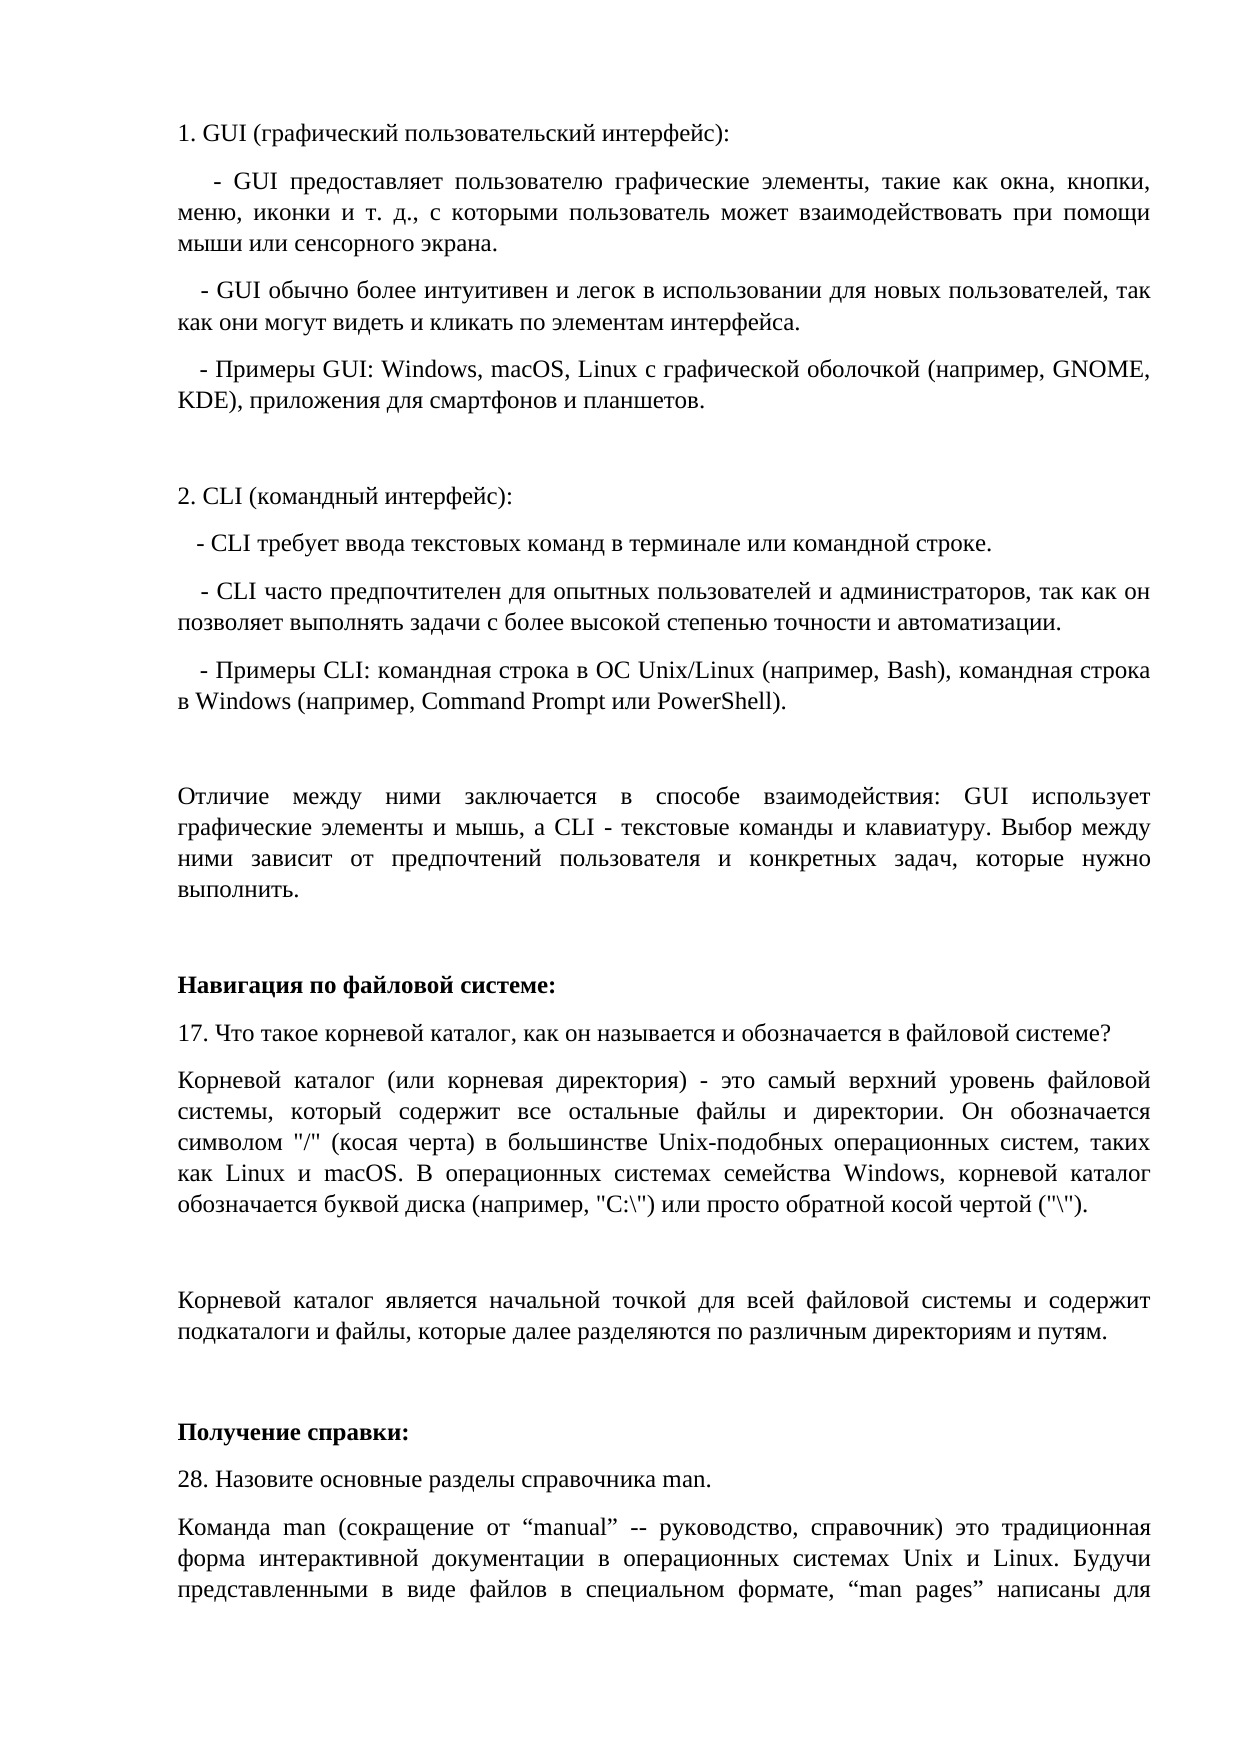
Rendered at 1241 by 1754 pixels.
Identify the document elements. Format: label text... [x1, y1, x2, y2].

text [177, 1512, 1152, 1603]
text Отличие между ними заключается в способе взаимодействия: GUI использует графические элементы и мышь, а CLI - текстовые команды и клавиатуру. Выбор между ними зависит от предпочтений пользователя и конкретных задач, которые нужно выполнить. [177, 781, 1152, 903]
text Получение справки: [177, 1417, 1152, 1445]
text - Примеры GUI: Windows, macOS, Linux с графической оболочкой (например, GNOME, KDE), приложения для смартфонов и планшетов. [177, 354, 1152, 414]
text Навигация по файловой системе: [177, 970, 1152, 999]
text Корневой каталог (или корневая директория) - это самый верхний уровень файловой системы, который содержит все остальные файлы и директории. Он обозначается символом "/" (косая черта) в большинстве Unix-подобных операционных систем, таких как Linux и macOS. В операционных системах семейства Windows, корневой каталог обозначается буквой диска (например, "C:\") или просто обратной косой чертой ("\"). [177, 1065, 1152, 1218]
text Корневой каталог является начальной точкой для всей файловой системы и содержит подкаталоги и файлы, которые далее разделяются по различным директориям и путям. [177, 1285, 1152, 1345]
text 2. CLI (командный интерфейс): [177, 481, 1152, 509]
text 1. GUI (графический пользовательский интерфейс): [177, 118, 1152, 147]
text - CLI часто предпочтителен для опытных пользователей и администраторов, так как он позволяет выполнять задачи с более высокой степенью точности и автоматизации. [177, 576, 1152, 636]
text - Примеры CLI: командная строка в ОС Unix/Linux (например, Bash), командная строка в Windows (например, Command Prompt или PowerShell). [177, 655, 1152, 715]
text - GUI предоставляет пользователю графические элементы, такие как окна, кнопки, меню, иконки и т. д., с которыми пользователь может взаимодействовать при помощи мыши или сенсорного экрана. [177, 166, 1152, 257]
text 17. Что такое корневой каталог, как он называется и обозначается в файловой системе? [177, 1018, 1152, 1046]
text - GUI обычно более интуитивен и легок в использовании для новых пользователей, так как они могут видеть и кликать по элементам интерфейса. [177, 276, 1152, 335]
text - CLI требует ввода текстовых команд в терминале или командной строке. [177, 528, 1152, 557]
text 28. Назовите основные разделы справочника man. [177, 1464, 1152, 1493]
